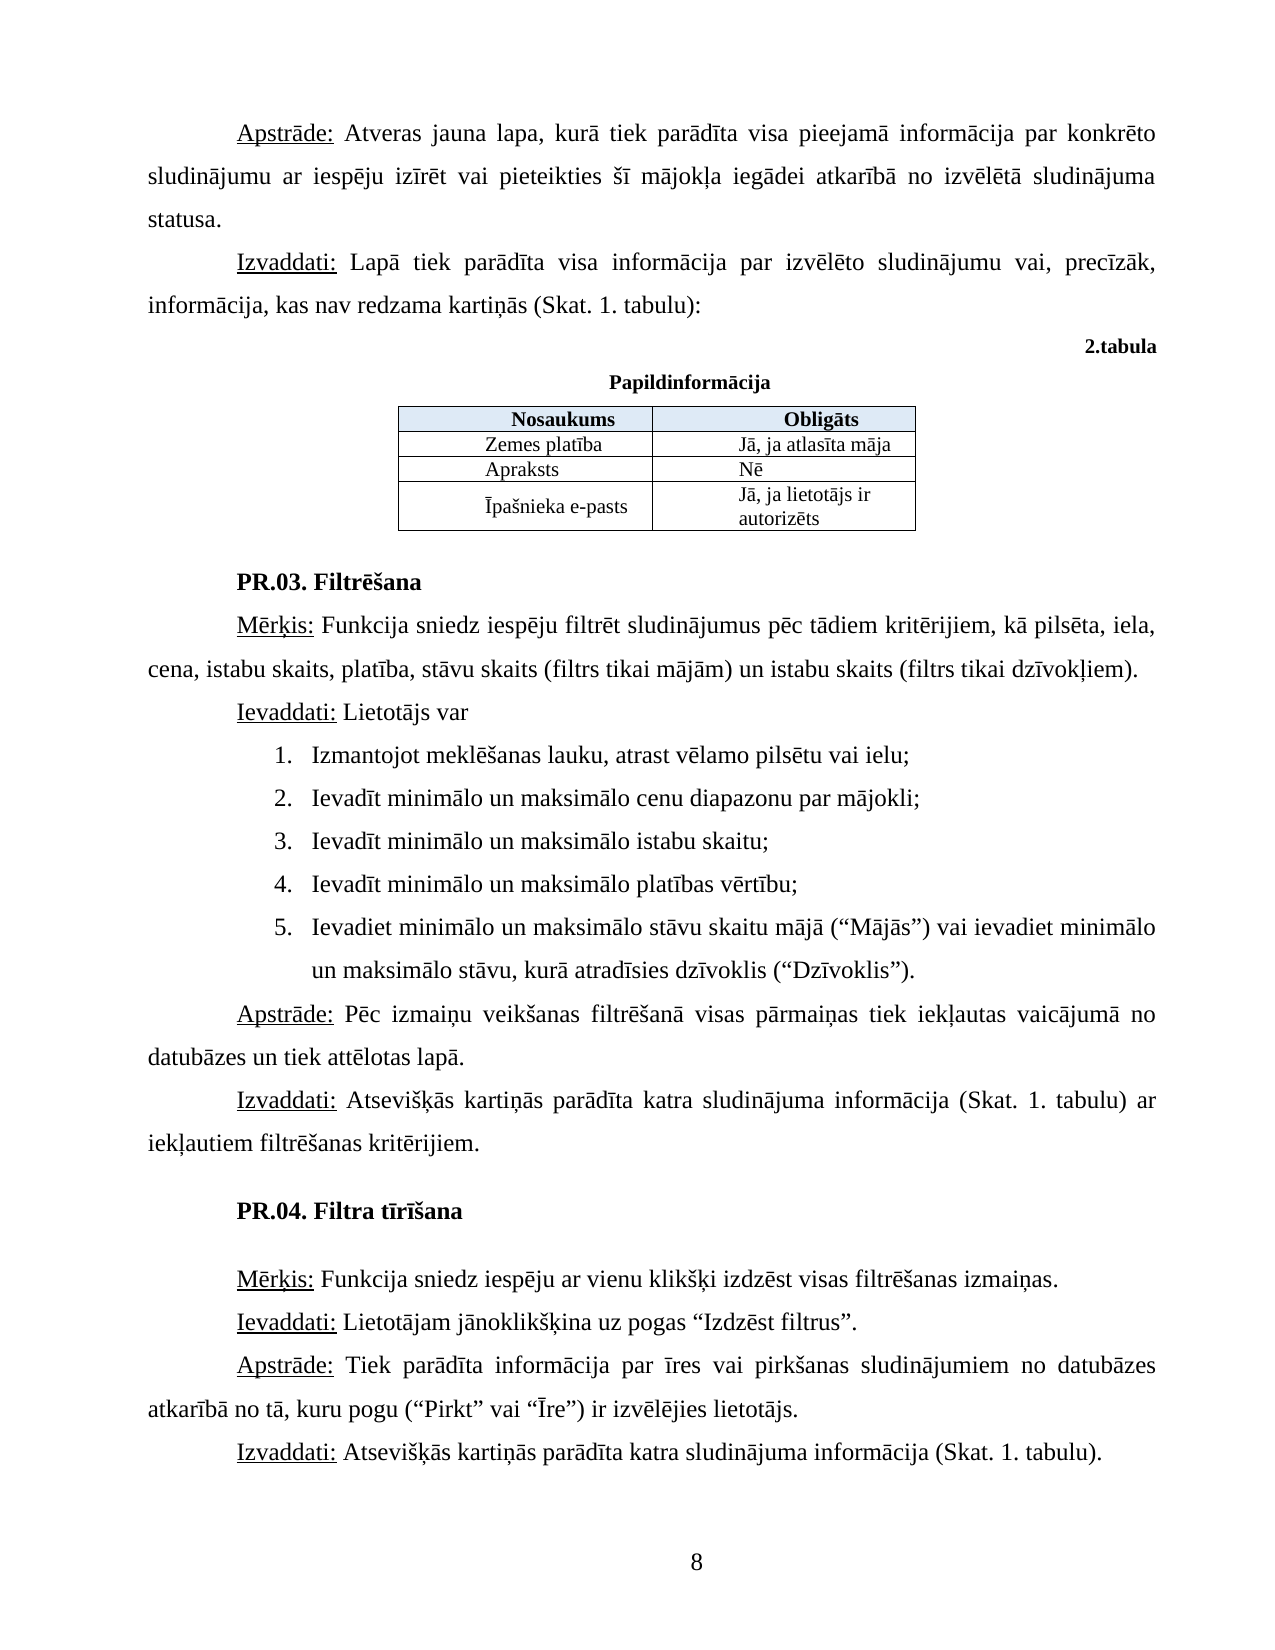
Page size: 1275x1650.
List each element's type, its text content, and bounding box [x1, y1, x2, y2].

table_cell Jā, ja atlasīta māja [653, 432, 915, 456]
text Izvaddati: Atsevišķās kartiņās parādīta katra sludinājuma informācija (Skat. 1. tabulu) ar iekļautiem filtrēšanas kritērijiem. [148, 1085, 1157, 1157]
table_cell Zemes platība [399, 432, 652, 456]
table_header Obligāts [653, 407, 915, 431]
list Ievadīt minimālo un maksimālo istabu skaitu; [274, 826, 1157, 855]
list Izmantojot meklēšanas lauku, atrast vēlamo pilsētu vai ielu; [274, 740, 1157, 769]
text PR.03. Filtrēšana [148, 567, 1157, 596]
list Ievadīt minimālo un maksimālo cenu diapazonu par mājokli; [274, 783, 1157, 812]
table_cell Apraksts [399, 457, 652, 481]
table_cell Nē [653, 457, 915, 481]
text PR.04. Filtra tīrīšana [148, 1196, 1157, 1225]
text Izvaddati: Lapā tiek parādīta visa informācija par izvēlēto sludinājumu vai, precīzāk, informācija, kas nav redzama kartiņās (Skat. 1. tabulu): [148, 247, 1157, 319]
list Ievadīt minimālo un maksimālo platības vērtību; [274, 869, 1157, 898]
text Apstrāde: Tiek parādīta informācija par īres vai pirkšanas sludinājumiem no datubāzes atkarībā no tā, kuru pogu (“Pirkt” vai “Īre”) ir izvēlējies lietotājs. [148, 1351, 1157, 1422]
text Mērķis: Funkcija sniedz iespēju filtrēt sludinājumus pēc tādiem kritērijiem, kā pilsēta, iela, cena, istabu skaits, platība, stāvu skaits (filtrs tikai mājām) un istabu skaits (filtrs tikai dzīvokļiem). [148, 611, 1157, 682]
table_cell Jā, ja lietotājs ir autorizēts [653, 482, 915, 530]
text Papildinformācija [223, 370, 1157, 394]
text Apstrāde: Pēc izmaiņu veikšanas filtrēšanā visas pārmaiņas tiek iekļautas vaicājumā no datubāzes un tiek attēlotas lapā. [148, 999, 1157, 1071]
text Ievaddati: Lietotājs var [148, 697, 1157, 726]
text 2.tabula [148, 334, 1157, 358]
text Mērķis: Funkcija sniedz iespēju ar vienu klikšķi izdzēst visas filtrēšanas izmaiņas. [148, 1264, 1157, 1293]
text Ievaddati: Lietotājam jānoklikšķina uz pogas “Izdzēst filtrus”. [148, 1307, 1157, 1336]
list Ievadiet minimālo un maksimālo stāvu skaitu mājā (“Mājās”) vai ievadiet minimālo un maksimālo stāvu, kurā atradīsies dzīvoklis (“Dzīvoklis”). [274, 912, 1157, 984]
table_header Nosaukums [399, 407, 652, 431]
table_cell Īpašnieka e-pasts [399, 482, 652, 530]
text Apstrāde: Atveras jauna lapa, kurā tiek parādīta visa pieejamā informācija par konkrēto sludinājumu ar iespēju izīrēt vai pieteikties šī mājokļa iegādei atkarībā no izvēlētā sludinājuma statusa. [148, 118, 1157, 233]
text Izvaddati: Atsevišķās kartiņās parādīta katra sludinājuma informācija (Skat. 1. tabulu). [148, 1437, 1157, 1466]
